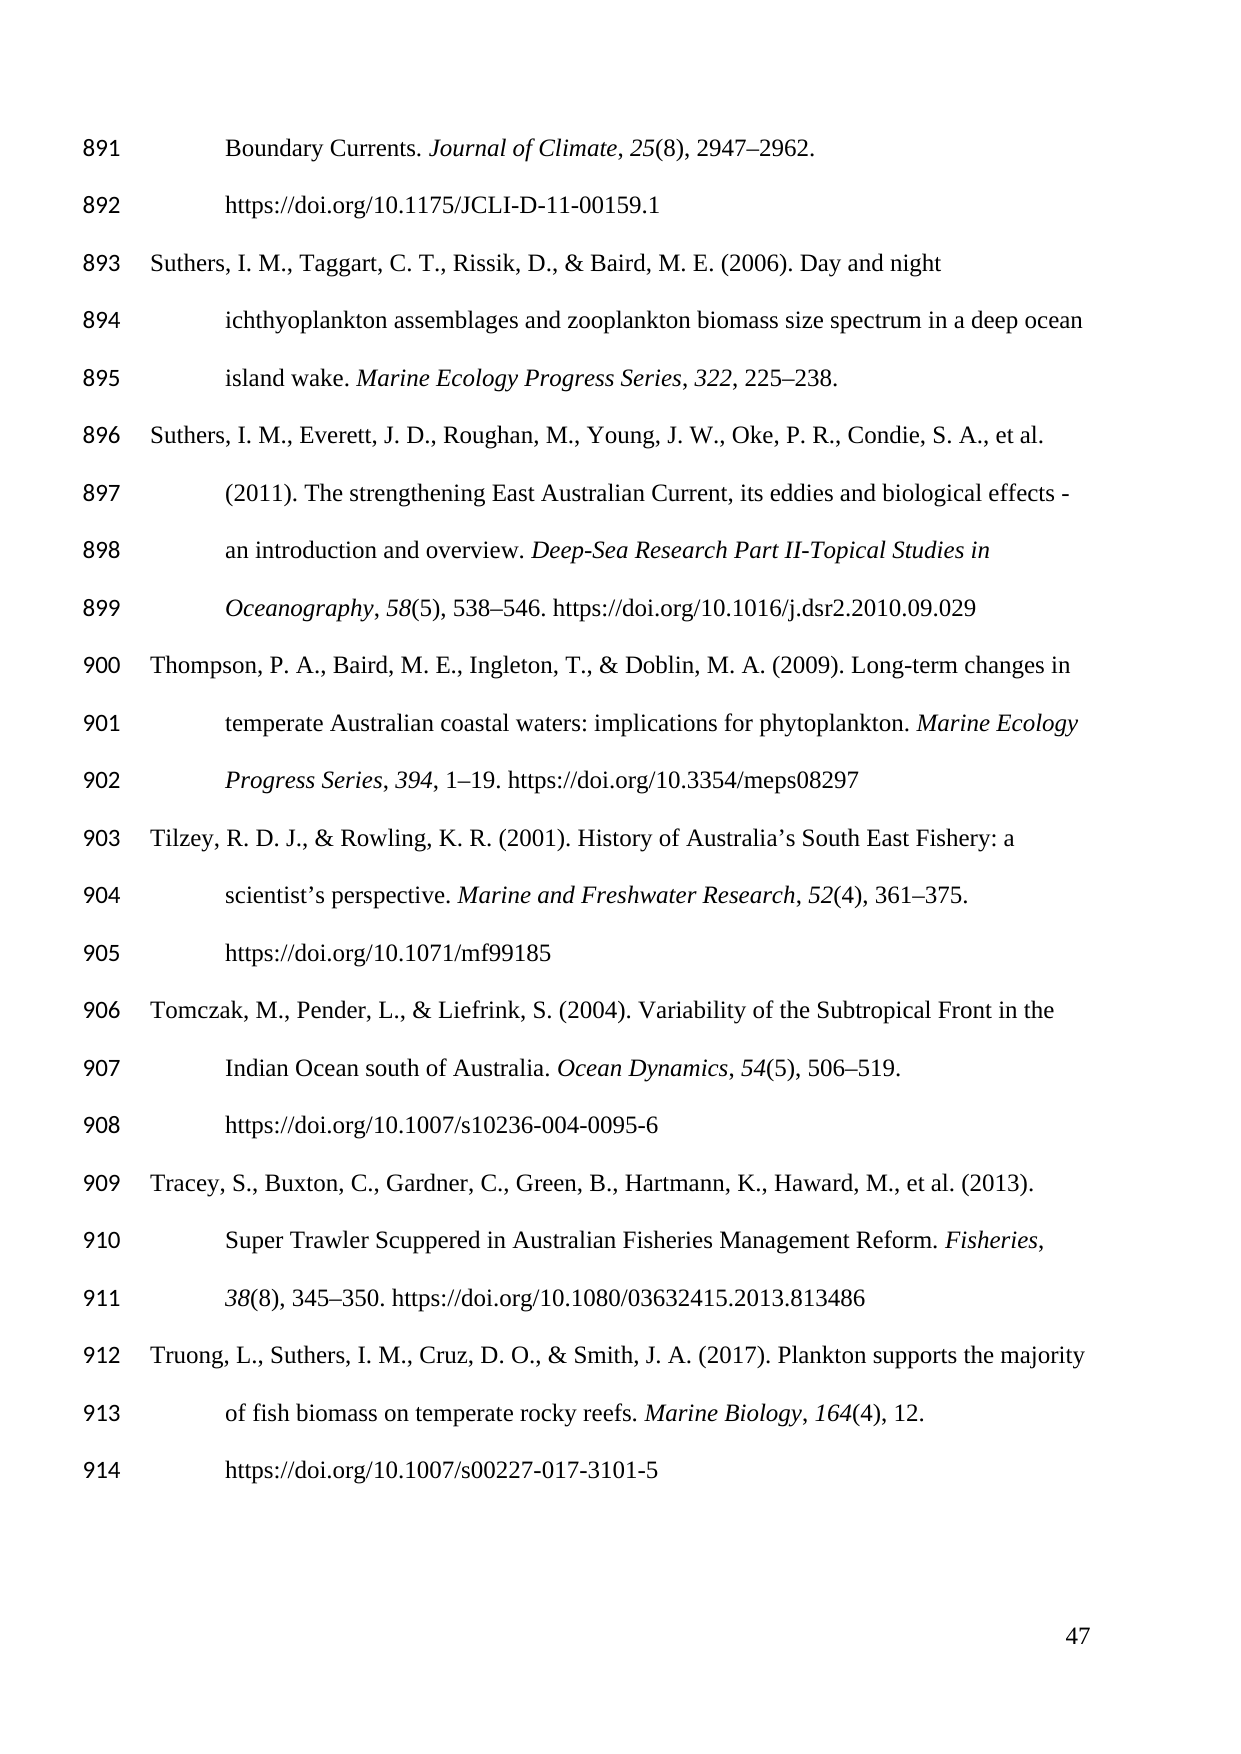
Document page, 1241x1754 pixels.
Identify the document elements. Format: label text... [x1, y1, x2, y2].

text Truong, L., Suthers, I. M., Cruz, D. O., & Smith, J. A. (2017). Plankton supports the majority of fish biomass on temperate rocky reefs. Marine Biology, 164(4), 12. https://doi.org/10.1007/s00227-017-3101-5 [150, 1340, 1090, 1484]
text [150, 133, 1090, 219]
text Suthers, I. M., Taggart, C. T., Rissik, D., & Baird, M. E. (2006). Day and night ichthyoplankton assemblages and zooplankton biomass size spectrum in a deep ocean island wake. Marine Ecology Progress Series, 322, 225–238. [150, 248, 1090, 392]
text Tomczak, M., Pender, L., & Liefrink, S. (2004). Variability of the Subtropical Front in the Indian Ocean south of Australia. Ocean Dynamics, 54(5), 506–519. https://doi.org/10.1007/s10236-004-0095-6 [150, 995, 1090, 1139]
text Thompson, P. A., Baird, M. E., Ingleton, T., & Doblin, M. A. (2009). Long-term changes in temperate Australian coastal waters: implications for phytoplankton. Marine Ecology Progress Series, 394, 1–19. https://doi.org/10.3354/meps08297 [150, 650, 1090, 794]
text Suthers, I. M., Everett, J. D., Roughan, M., Young, J. W., Oke, P. R., Condie, S. A., et al. (2011). The strengthening East Australian Current, its eddies and biological effects - an introduction and overview. Deep-Sea Research Part II-Topical Studies in Oceanography, 58(5), 538–546. https://doi.org/10.1016/j.dsr2.2010.09.029 [150, 420, 1090, 622]
text Tilzey, R. D. J., & Rowling, K. R. (2001). History of Australia’s South East Fishery: a scientist’s perspective. Marine and Freshwater Research, 52(4), 361–375. https://doi.org/10.1071/mf99185 [150, 823, 1090, 967]
text Tracey, S., Buxton, C., Gardner, C., Green, B., Hartmann, K., Haward, M., et al. (2013). Super Trawler Scuppered in Australian Fisheries Management Reform. Fisheries, 38(8), 345–350. https://doi.org/10.1080/03632415.2013.813486 [150, 1168, 1090, 1312]
